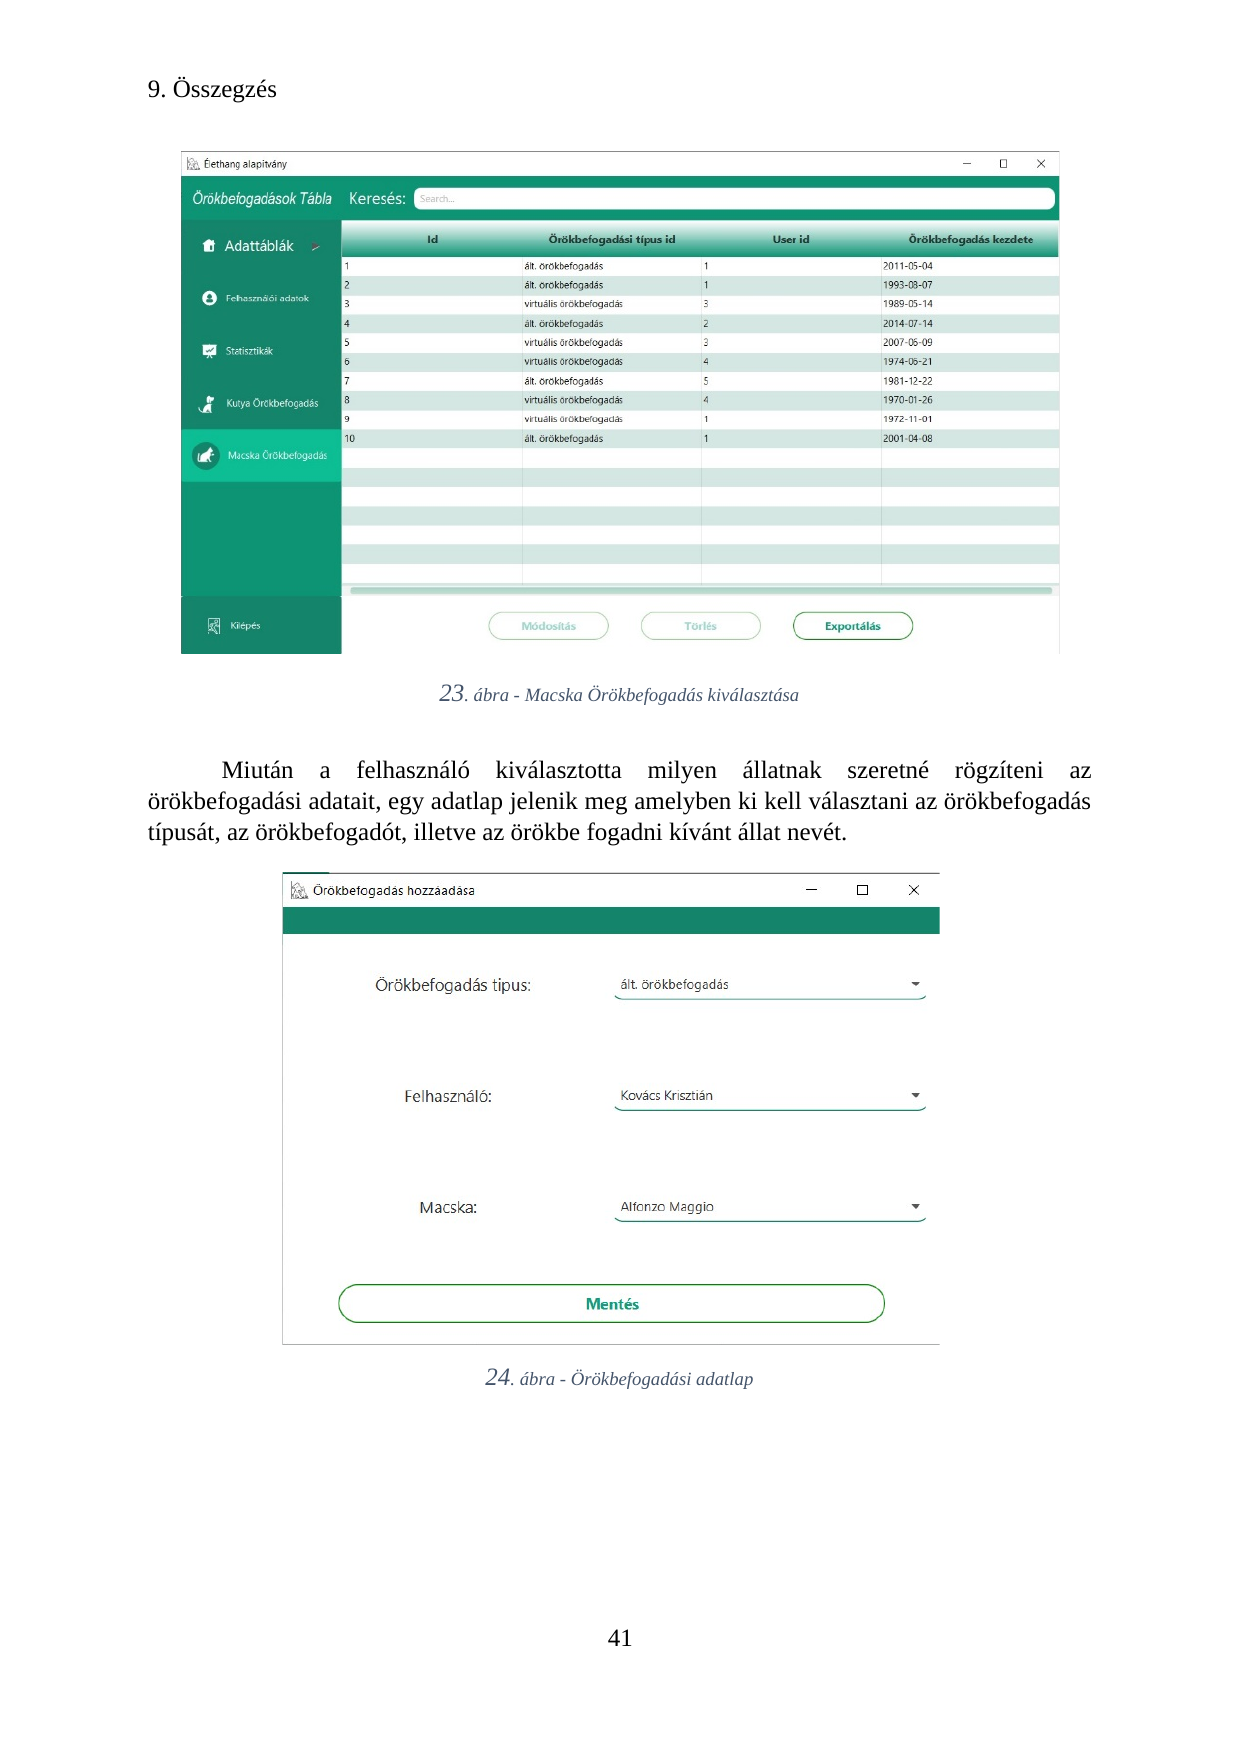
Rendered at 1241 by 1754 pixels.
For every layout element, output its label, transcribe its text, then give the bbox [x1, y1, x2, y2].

text Miután a felhasználó kiválasztotta milyen állatnak szeretné rögzíteni az örökbefogadási adatait, egy adatlap jelenik meg amelyben ki kell választani az örökbefogadás típusát, az örökbefogadót, illetve az örökbe fogadni kívánt állat nevét. [148, 755, 1092, 846]
picture [282, 872, 940, 1345]
picture [181, 151, 1060, 654]
